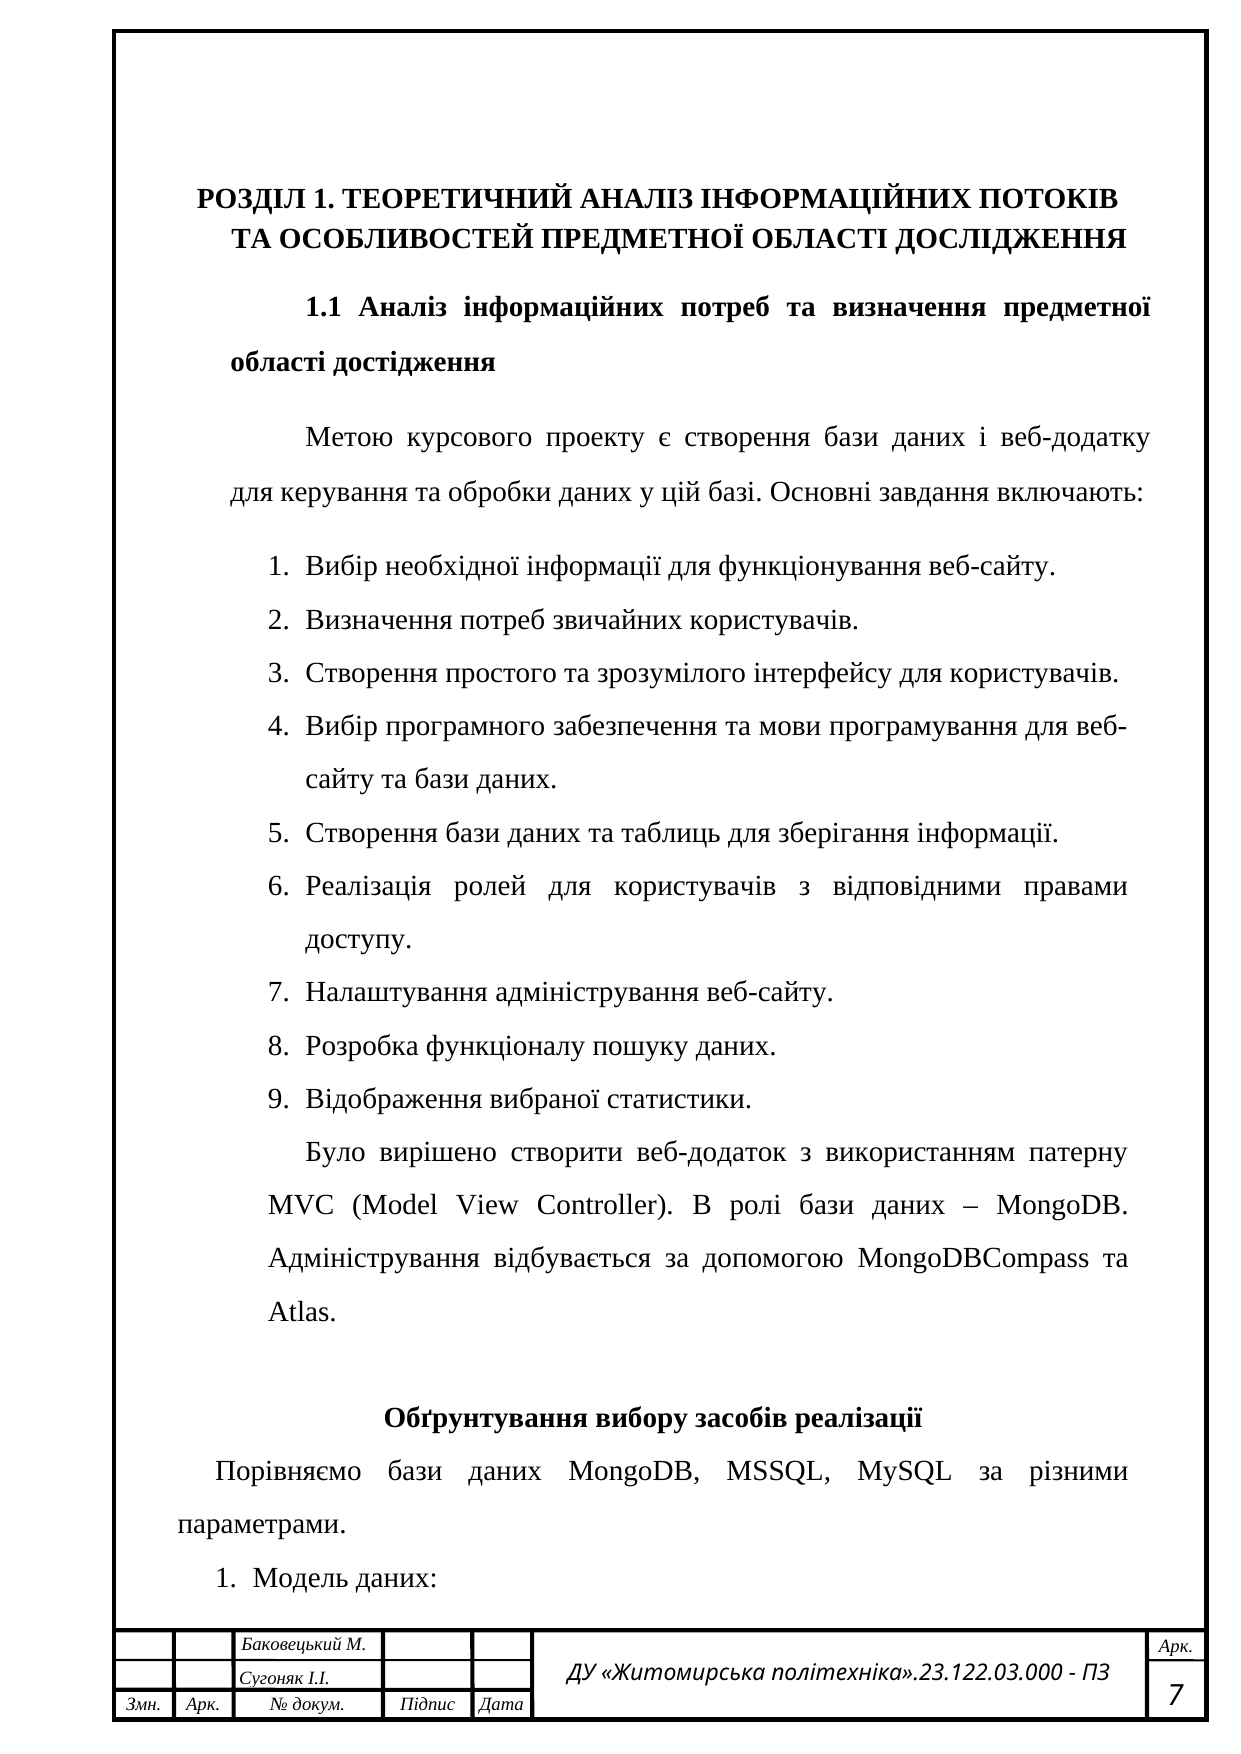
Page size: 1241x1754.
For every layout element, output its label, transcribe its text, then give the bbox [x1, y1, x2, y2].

text Порівняємо бази даних MongoDB, MSSQL, MySQL за різними параметрами. [177, 1453, 1128, 1540]
list Вибір програмного забезпечення та мови програмування для веб-сайту та бази даних. [268, 708, 1128, 795]
text Було вирішено створити веб-додаток з використанням патерну MVC (Model View Controller). В ролі бази даних – MongoDB. Адміністрування відбувається за допомогою MongoDBCompass та Atlas. [268, 1134, 1128, 1327]
list Створення бази даних та таблиць для зберігання інформації. [268, 815, 1128, 848]
text Обґрунтування вибору засобів реалізації [177, 1400, 1128, 1434]
text ТА ОСОБЛИВОСТЕЙ ПРЕДМЕТНОЇ ОБЛАСТІ ДОСЛІДЖЕННЯ [207, 221, 1152, 254]
list Реалізація ролей для користувачів з відповідними правами доступу. [268, 868, 1128, 955]
list Розробка функціоналу пошуку даних. [268, 1028, 1128, 1061]
list Відображення вибраної статистики. [268, 1081, 1128, 1114]
list Налаштування адміністрування веб-сайту. [268, 974, 1128, 1008]
list Вибір необхідної інформації для функціонування веб-сайту. [268, 548, 1128, 582]
text Метою курсового проекту є створення бази даних і веб-додатку для керування та обробки даних у цій базі. Основні завдання включають: [230, 419, 1152, 508]
list Модель даних: [215, 1560, 1128, 1593]
text РОЗДІЛ 1. ТЕОРЕТИЧНИЙ АНАЛІЗ ІНФОРМАЦІЙНИХ ПОТОКІВ [177, 182, 1118, 215]
list Визначення потреб звичайних користувачів. [268, 602, 1128, 635]
text 1.1 Аналіз інформаційних потреб та визначення предметної області достідження [230, 289, 1152, 378]
list Створення простого та зрозумілого інтерфейсу для користувачів. [268, 655, 1128, 688]
